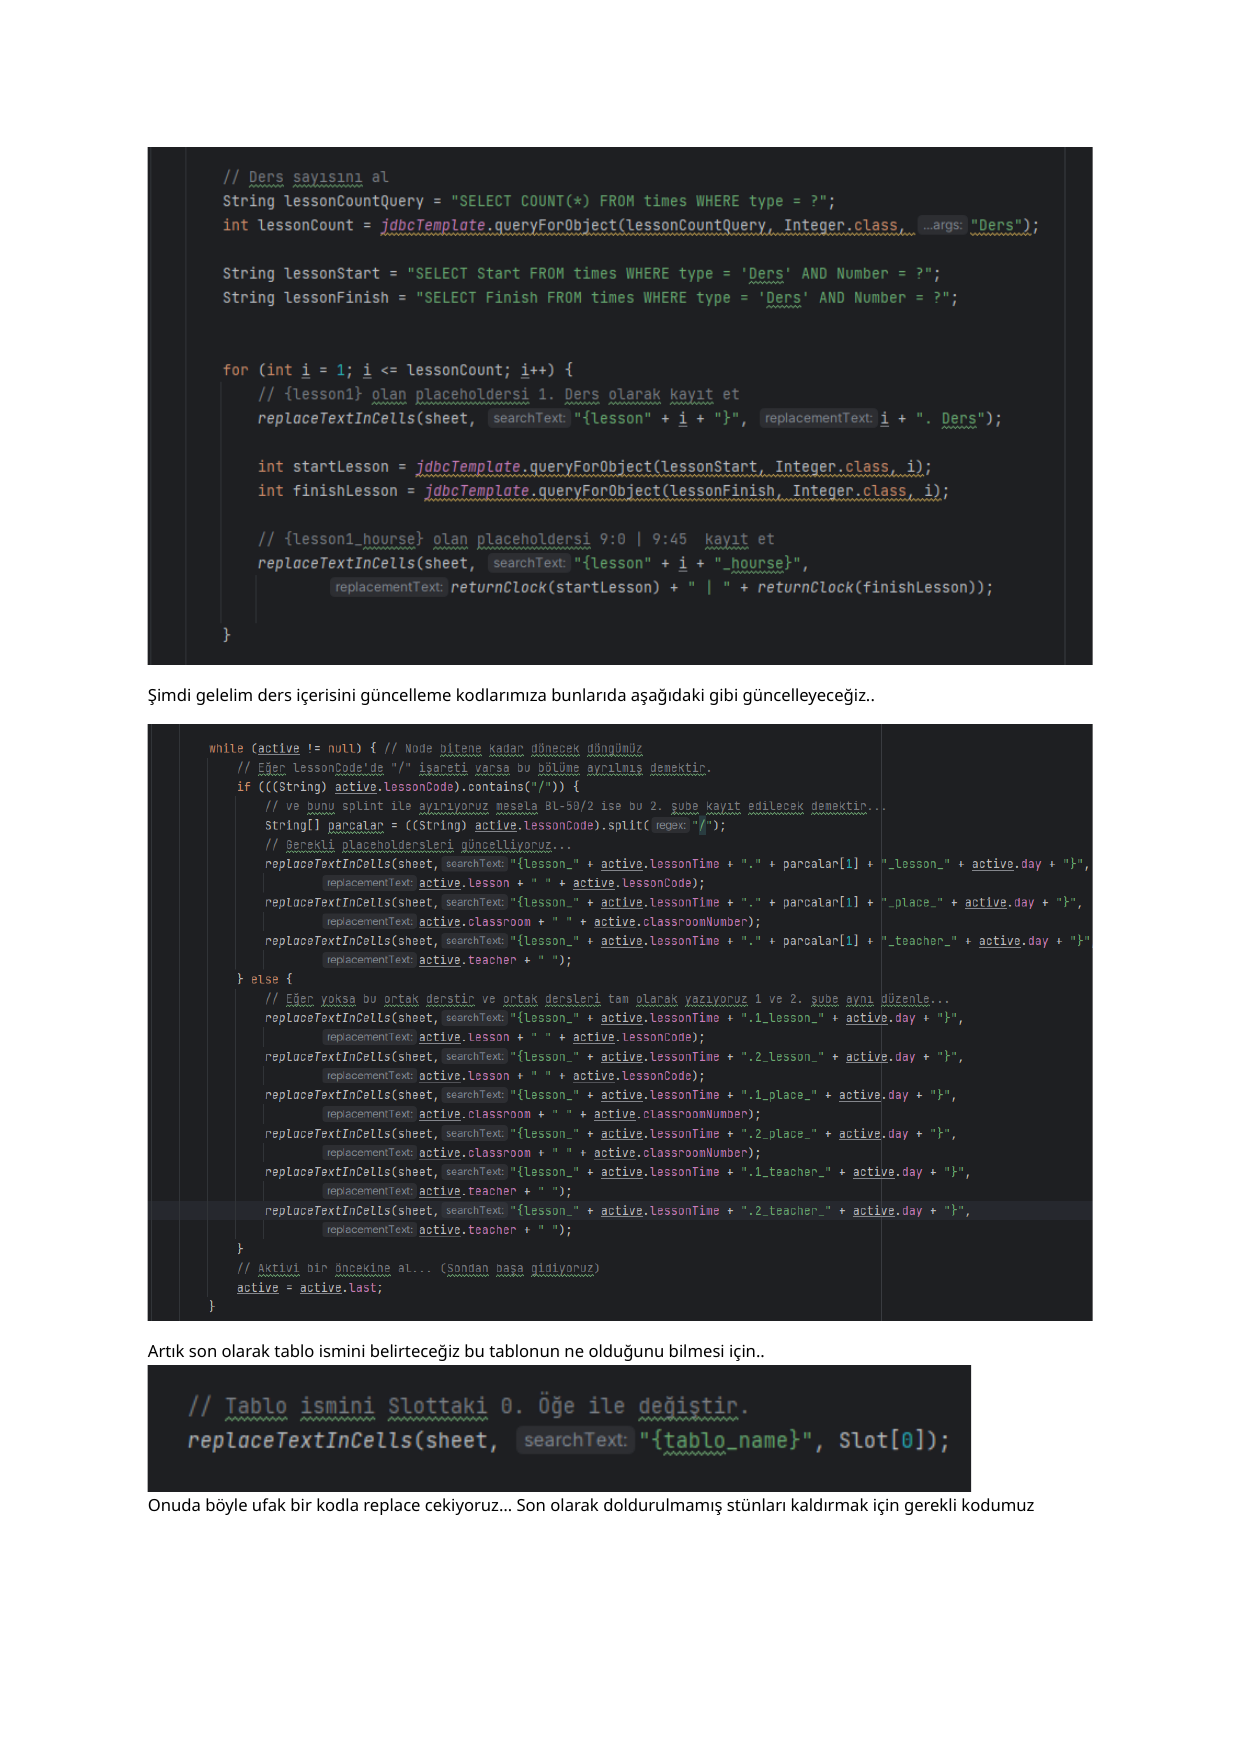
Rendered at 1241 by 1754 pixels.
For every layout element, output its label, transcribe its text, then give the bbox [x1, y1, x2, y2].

picture [147, 147, 1093, 665]
text Şimdi gelelim ders içerisini güncelleme kodlarımıza bunlarıda aşağıdaki gibi güncelleyeceğiz.. [148, 683, 1093, 706]
picture [147, 724, 1093, 1321]
picture [147, 1365, 972, 1492]
